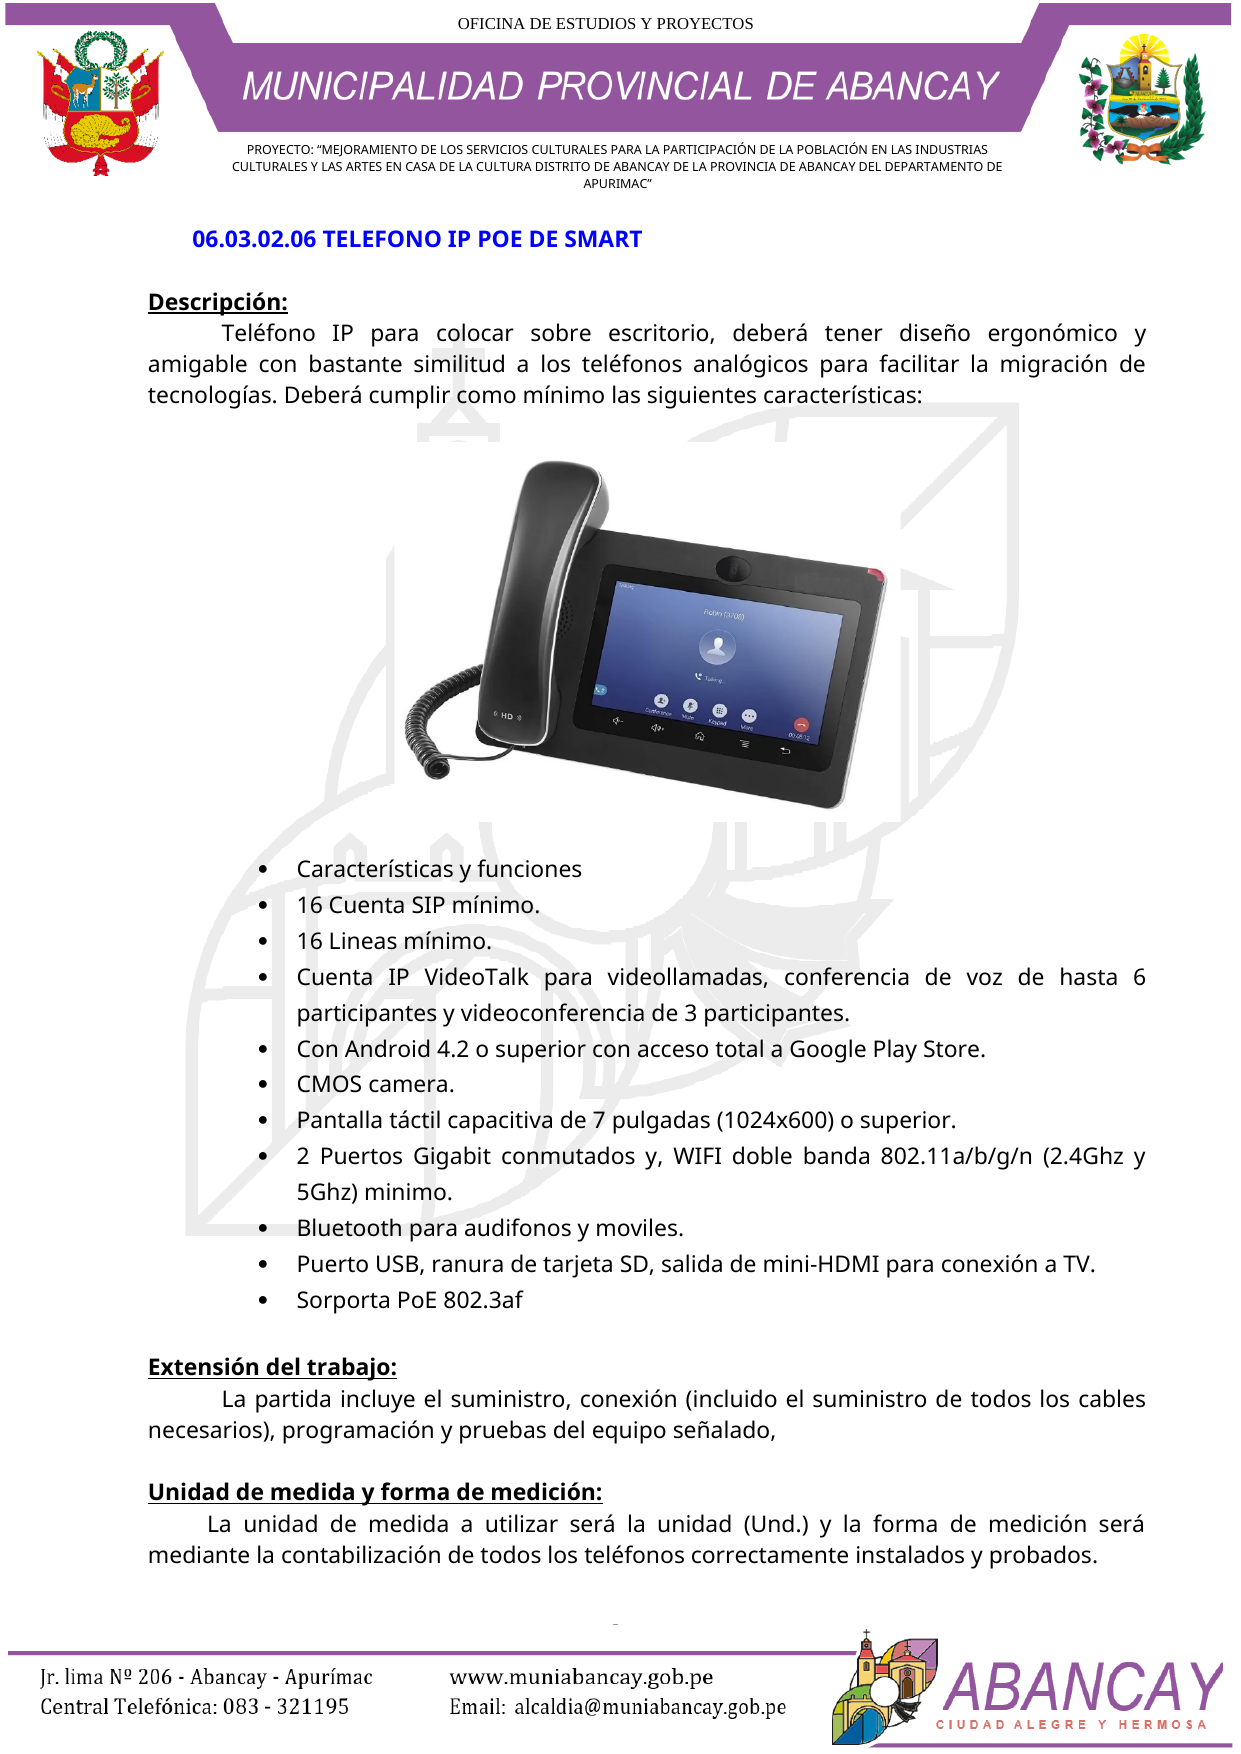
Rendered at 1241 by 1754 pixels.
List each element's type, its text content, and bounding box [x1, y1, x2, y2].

list 16 Lineas mínimo. [259, 925, 1147, 956]
picture [5, 3, 1232, 180]
list Con Android 4.2 o superior con acceso total a Google Play Store. [259, 1032, 1147, 1064]
list Puerto USB, ranura de tarjeta SD, salida de mini-HDMI para conexión a TV. [259, 1248, 1147, 1279]
list CMOS camera. [259, 1068, 1147, 1100]
list Sorporta PoE 802.3af [259, 1284, 1147, 1315]
list Cuenta IP VideoTalk para videollamadas, conferencia de voz de hasta 6 participantes y videoconferencia de 3 participantes. [259, 961, 1147, 1028]
picture [185, 411, 1019, 1236]
picture [8, 1624, 1233, 1751]
list 06.03.02.06 TELEFONO IP POE DE SMART [192, 223, 1147, 254]
text La partida incluye el suministro, conexión (incluido el suministro de todos los cables necesarios), programación y pruebas del equipo señalado, [148, 1382, 1147, 1445]
text Unidad de medida y forma de medición: [148, 1476, 1152, 1507]
list Pantalla táctil capacitiva de 7 pulgadas (1024x600) o superior. [259, 1104, 1147, 1136]
list Características y funciones [259, 853, 1147, 884]
list 16 Cuenta SIP mínimo. [259, 889, 1147, 920]
list Bluetooth para audifonos y moviles. [259, 1212, 1147, 1243]
text Extensión del trabajo: [148, 1351, 1147, 1382]
text Teléfono IP para colocar sobre escritorio, deberá tener diseño ergonómico y amigable con bastante similitud a los teléfonos analógicos para facilitar la migración de tecnologías. Deberá cumplir como mínimo las siguientes características: [148, 317, 1147, 411]
list 2 Puertos Gigabit conmutados y, WIFI doble banda 802.11a/b/g/n (2.4Ghz y 5Ghz) minimo. [259, 1140, 1147, 1207]
list La unidad de medida a utilizar será la unidad (Und.) y la forma de medición será mediante la contabilización de todos los teléfonos correctamente instalados y probados. [148, 1507, 1147, 1570]
text Descripción: [148, 286, 1147, 317]
